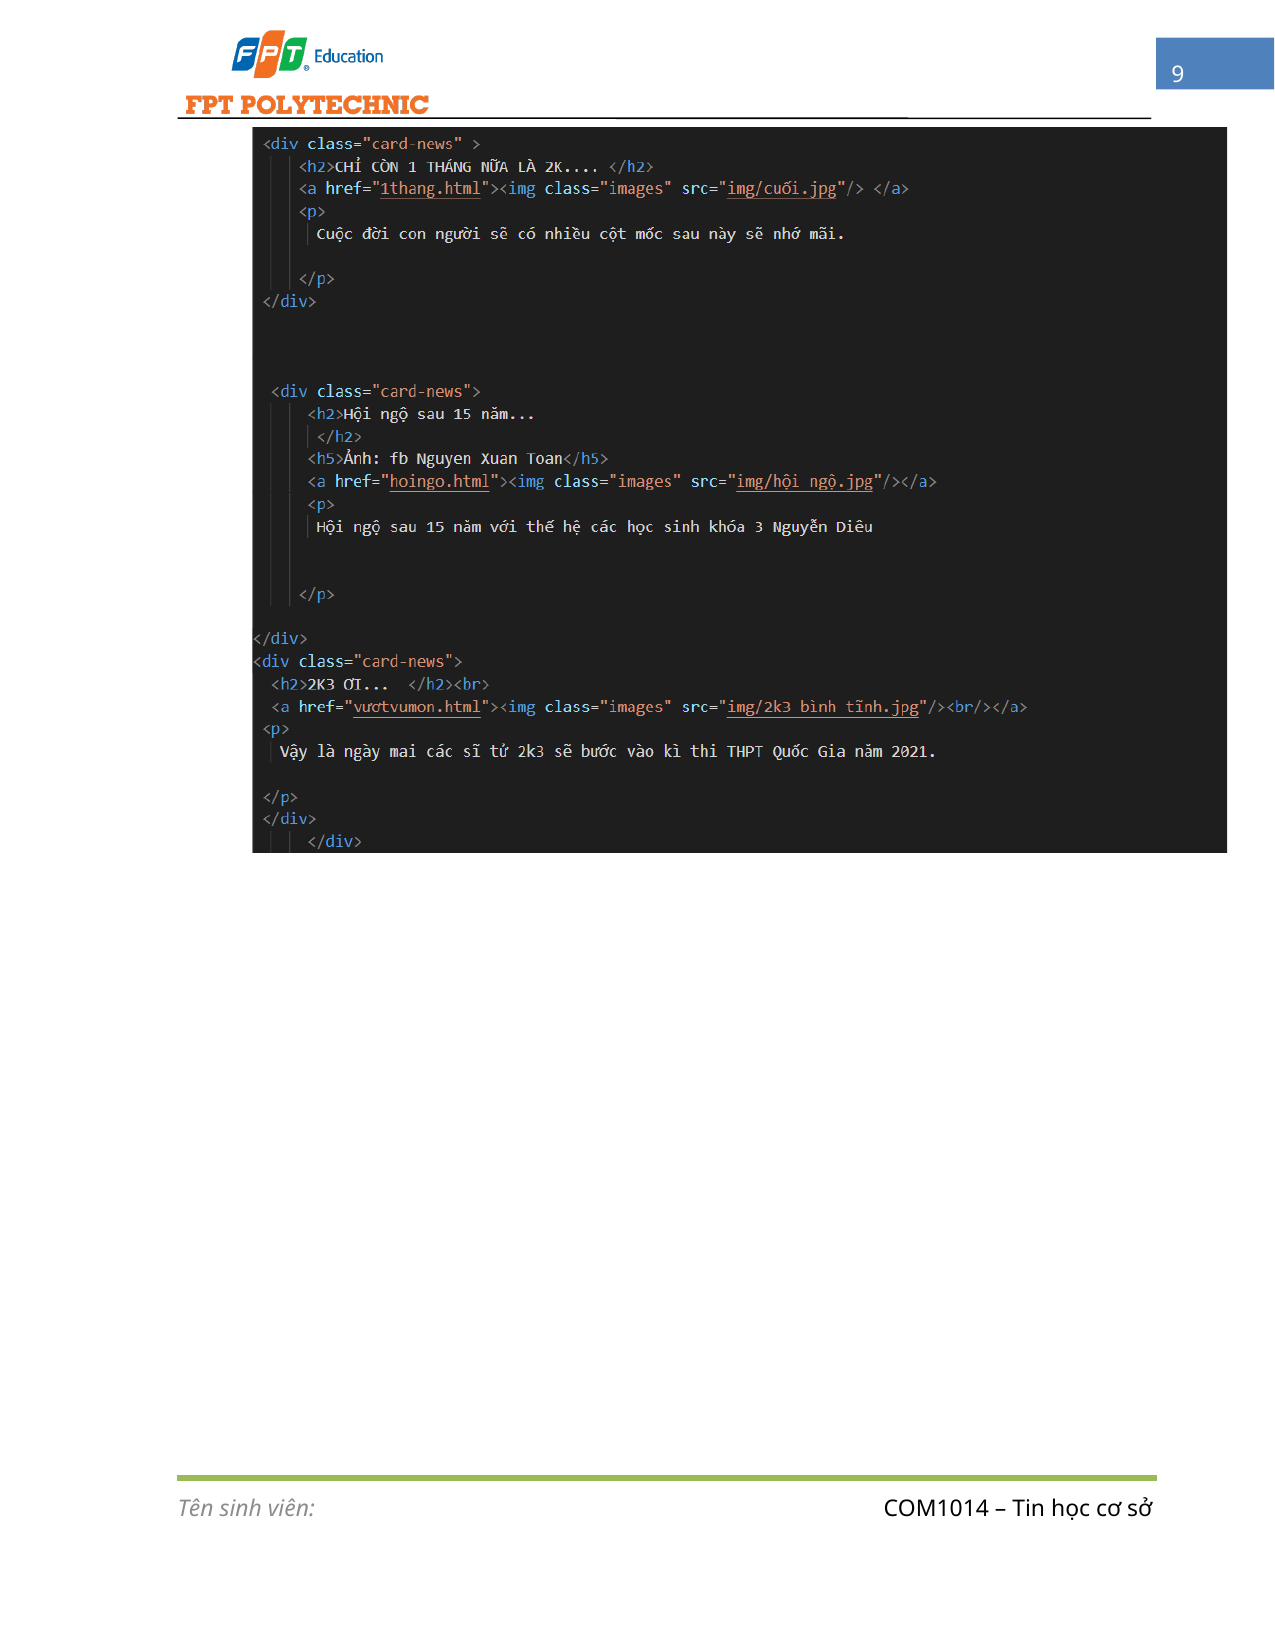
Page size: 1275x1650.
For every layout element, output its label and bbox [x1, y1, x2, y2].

picture [177, 22, 437, 122]
picture [252, 127, 1228, 853]
